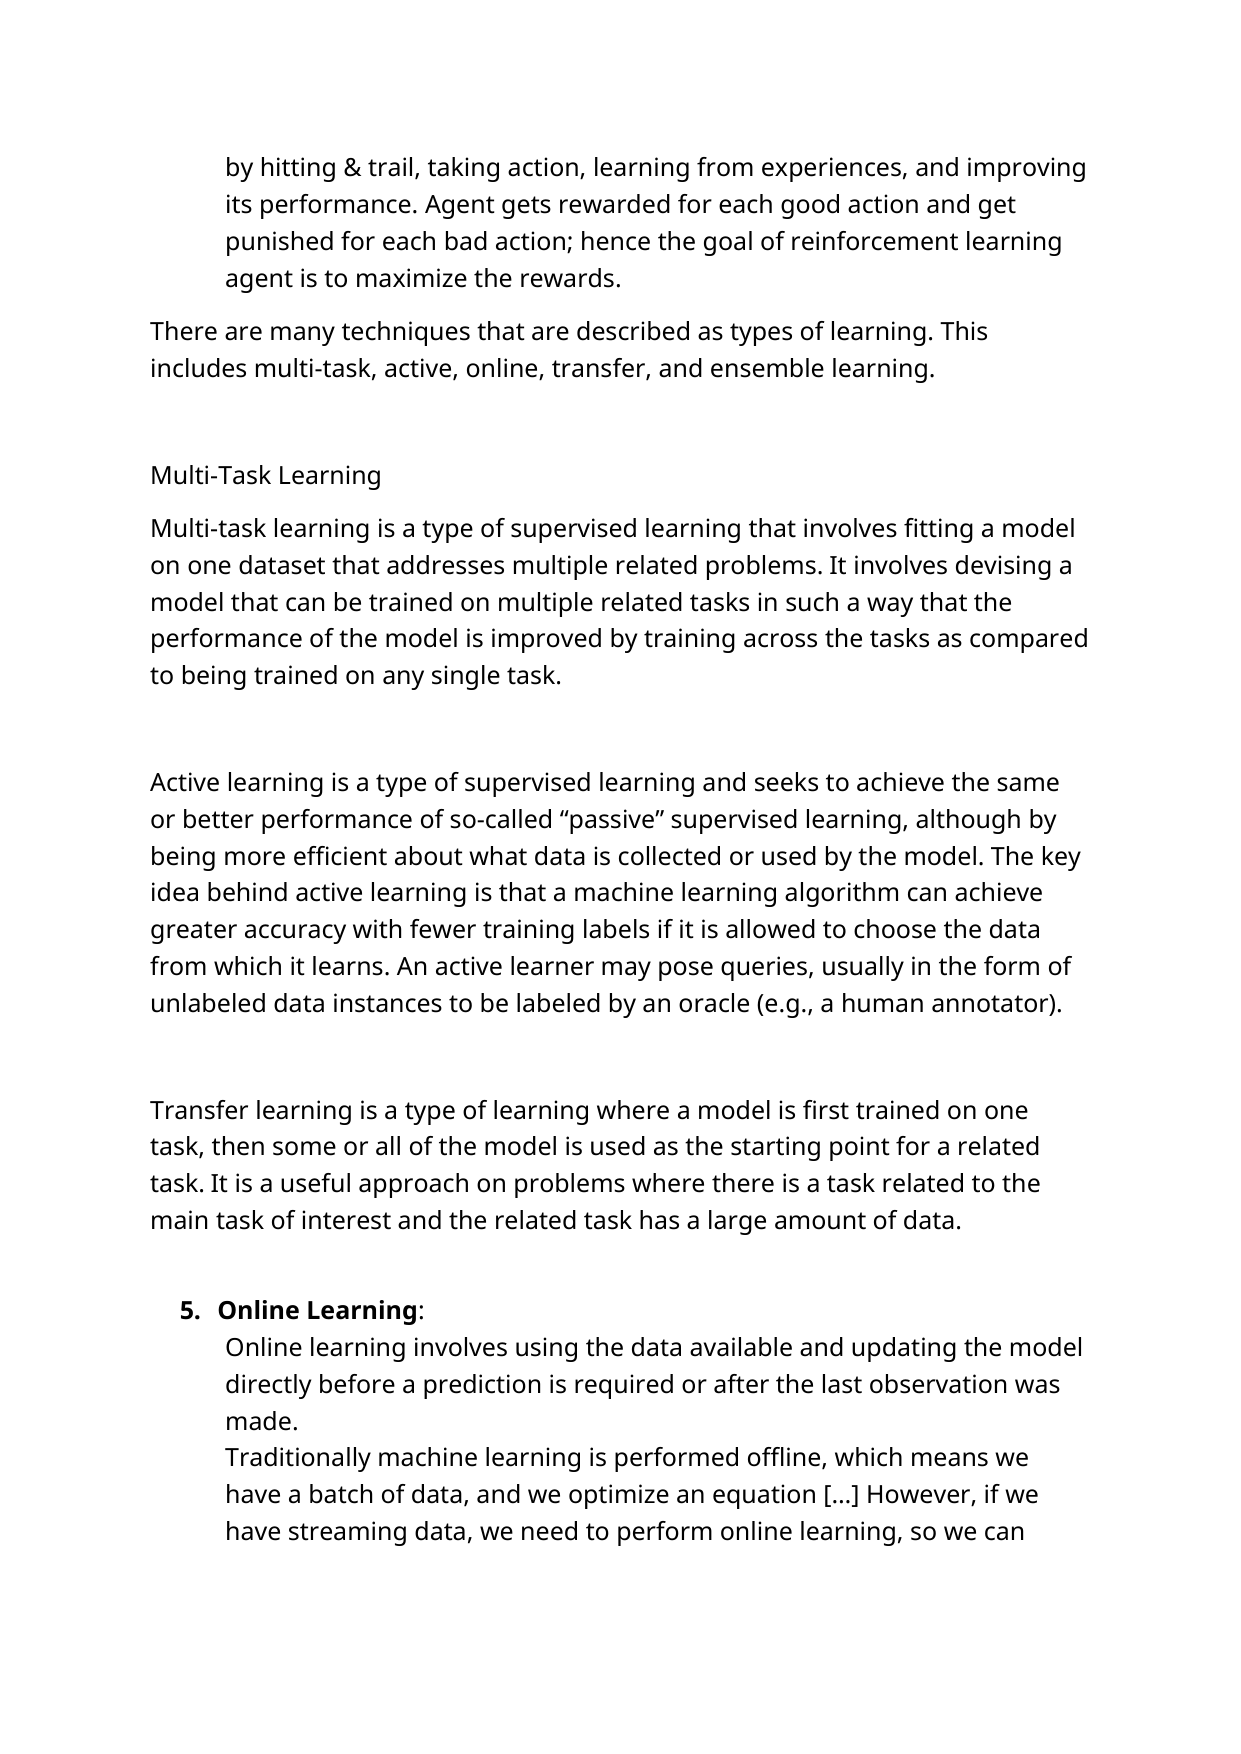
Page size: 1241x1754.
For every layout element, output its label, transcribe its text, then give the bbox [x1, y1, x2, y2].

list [225, 150, 1090, 294]
text Multi-task learning is a type of supervised learning that involves fitting a model on one dataset that addresses multiple related problems. It involves devising a model that can be trained on multiple related tasks in such a way that the performance of the model is improved by training across the tasks as compared to being trained on any single task. [150, 511, 1090, 692]
text Transfer learning is a type of learning where a model is first trained on one task, then some or all of the model is used as the starting point for a related task. It is a useful approach on problems where there is a task related to the main task of interest and the related task has a large amount of data. [150, 1092, 1090, 1237]
text There are many techniques that are described as types of learning. This includes multi-task, active, online, transfer, and ensemble learning. [150, 314, 1090, 384]
list Online Learning: [179, 1293, 1090, 1327]
list Online learning involves using the data available and updating the model directly before a prediction is required or after the last observation was made. [225, 1329, 1090, 1437]
text Active learning is a type of supervised learning and seeks to achieve the same or better performance of so-called “passive” supervised learning, although by being more efficient about what data is collected or used by the model. The key idea behind active learning is that a machine learning algorithm can achieve greater accuracy with fewer training labels if it is allowed to choose the data from which it learns. An active learner may pose queries, usually in the form of unlabeled data instances to be labeled by an oracle (e.g., a human annotator). [150, 765, 1090, 1019]
text Multi-Task Learning [150, 457, 1090, 491]
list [225, 1440, 1090, 1547]
